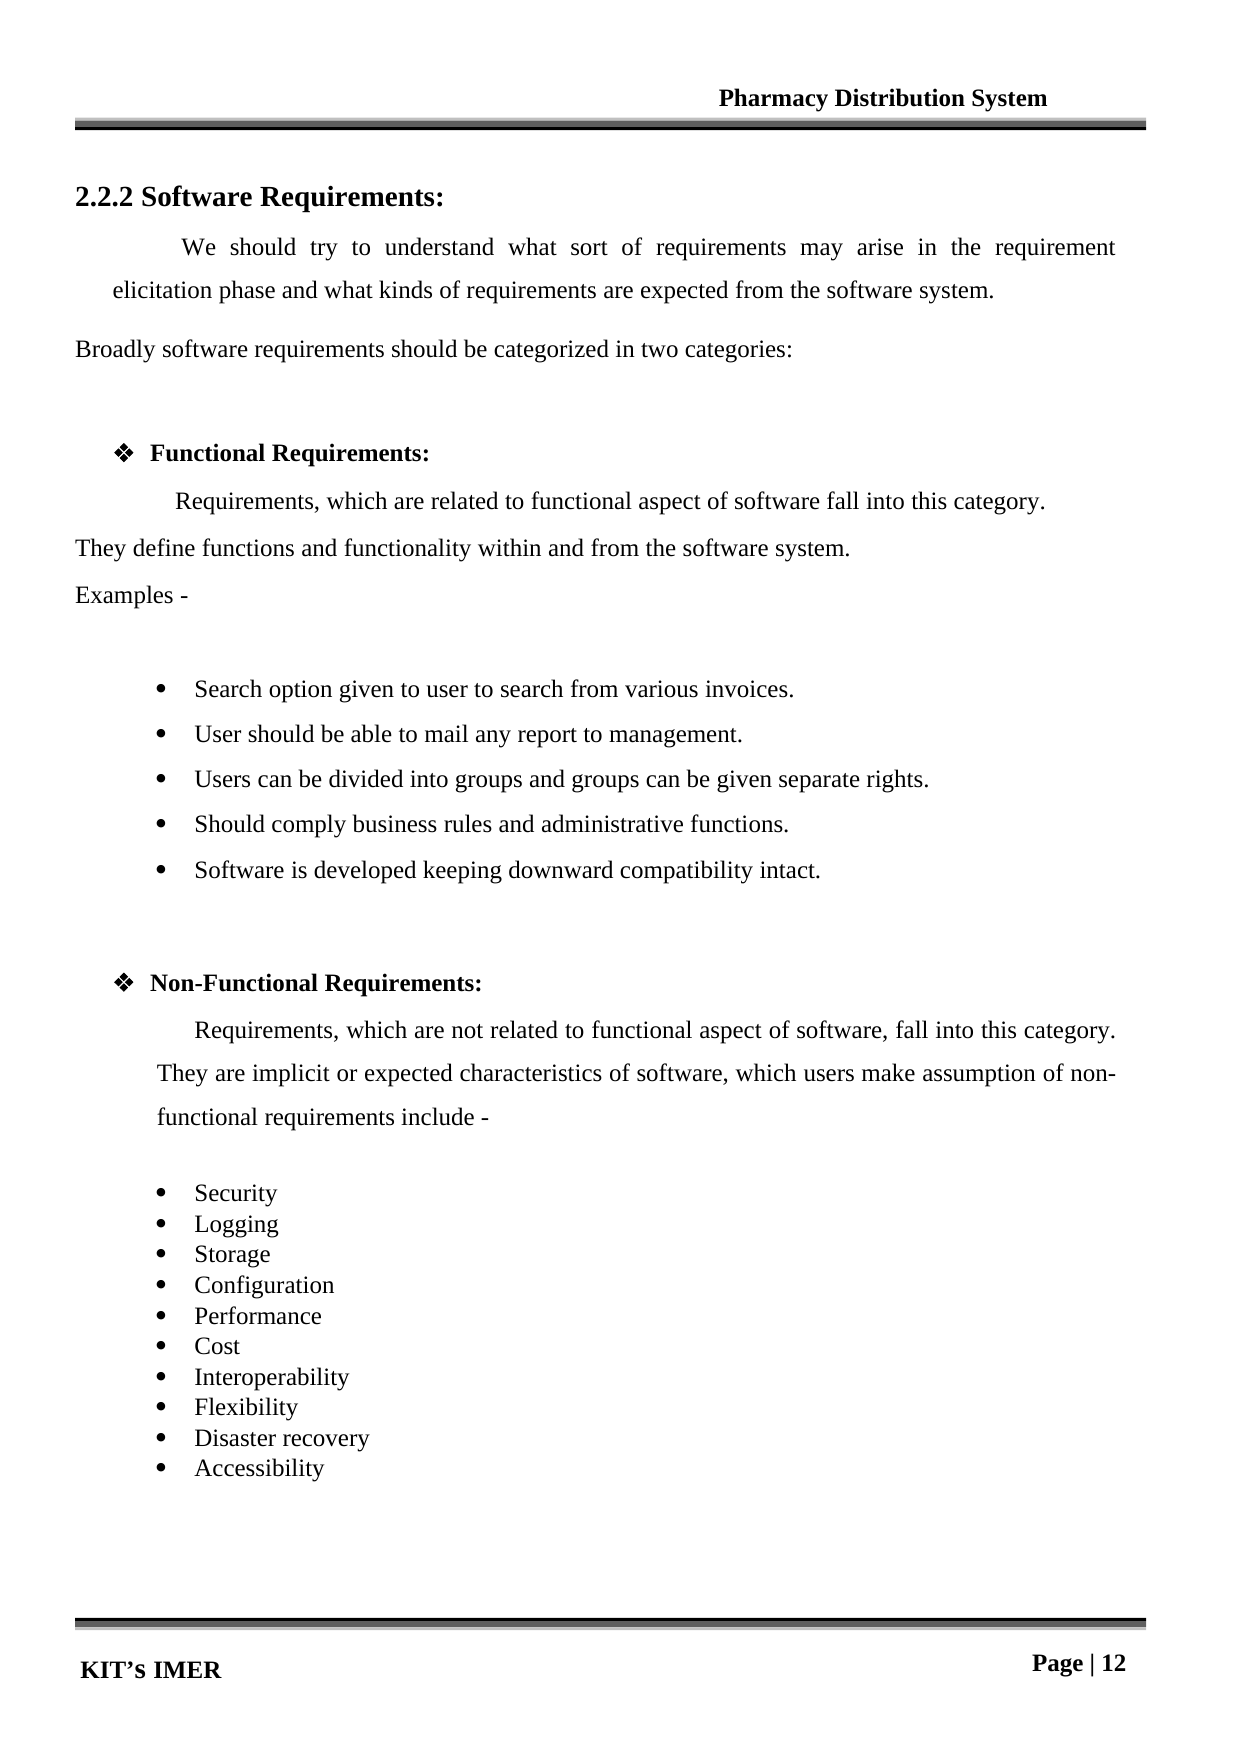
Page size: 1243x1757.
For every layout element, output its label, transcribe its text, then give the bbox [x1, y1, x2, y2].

text They define functions and functionality within and from the software system. Examples - [75, 533, 851, 609]
list Performance [157, 1301, 1157, 1329]
subtitle Functional Requirements: [112, 438, 1157, 467]
list User should be able to mail any report to management. [157, 719, 1157, 748]
list Configuration [157, 1270, 1157, 1299]
text Requirements, which are related to functional aspect of software fall into this category. [150, 486, 1157, 514]
text We should try to understand what sort of requirements may arise in the requirement elicitation phase and what kinds of requirements are expected from the software system. [112, 232, 1116, 303]
subtitle Software Requirements: [75, 179, 1157, 212]
list Storage [157, 1239, 1157, 1268]
list Interoperability [157, 1362, 1157, 1391]
list Flexibility [157, 1392, 1157, 1421]
list Security [157, 1178, 1157, 1207]
list Users can be divided into groups and groups can be given separate rights. [157, 764, 1157, 793]
text Broadly software requirements should be categorized in two categories: [75, 334, 1157, 363]
list Disaster recovery [157, 1423, 1157, 1452]
list Cost [157, 1331, 1157, 1360]
list Accessibility [157, 1453, 1157, 1482]
list Should comply business rules and administrative functions. [157, 809, 1157, 838]
list Search option given to user to search from various invoices. [157, 674, 1157, 703]
text Requirements, which are not related to functional aspect of software, fall into this category. They are implicit or expected characteristics of software, which users make assumption of non-functional requirements include - [157, 1015, 1116, 1130]
list Software is developed keeping downward compatibility intact. [157, 855, 1157, 883]
list Logging [157, 1209, 1157, 1237]
subtitle Non-Functional Requirements: [112, 968, 1157, 997]
